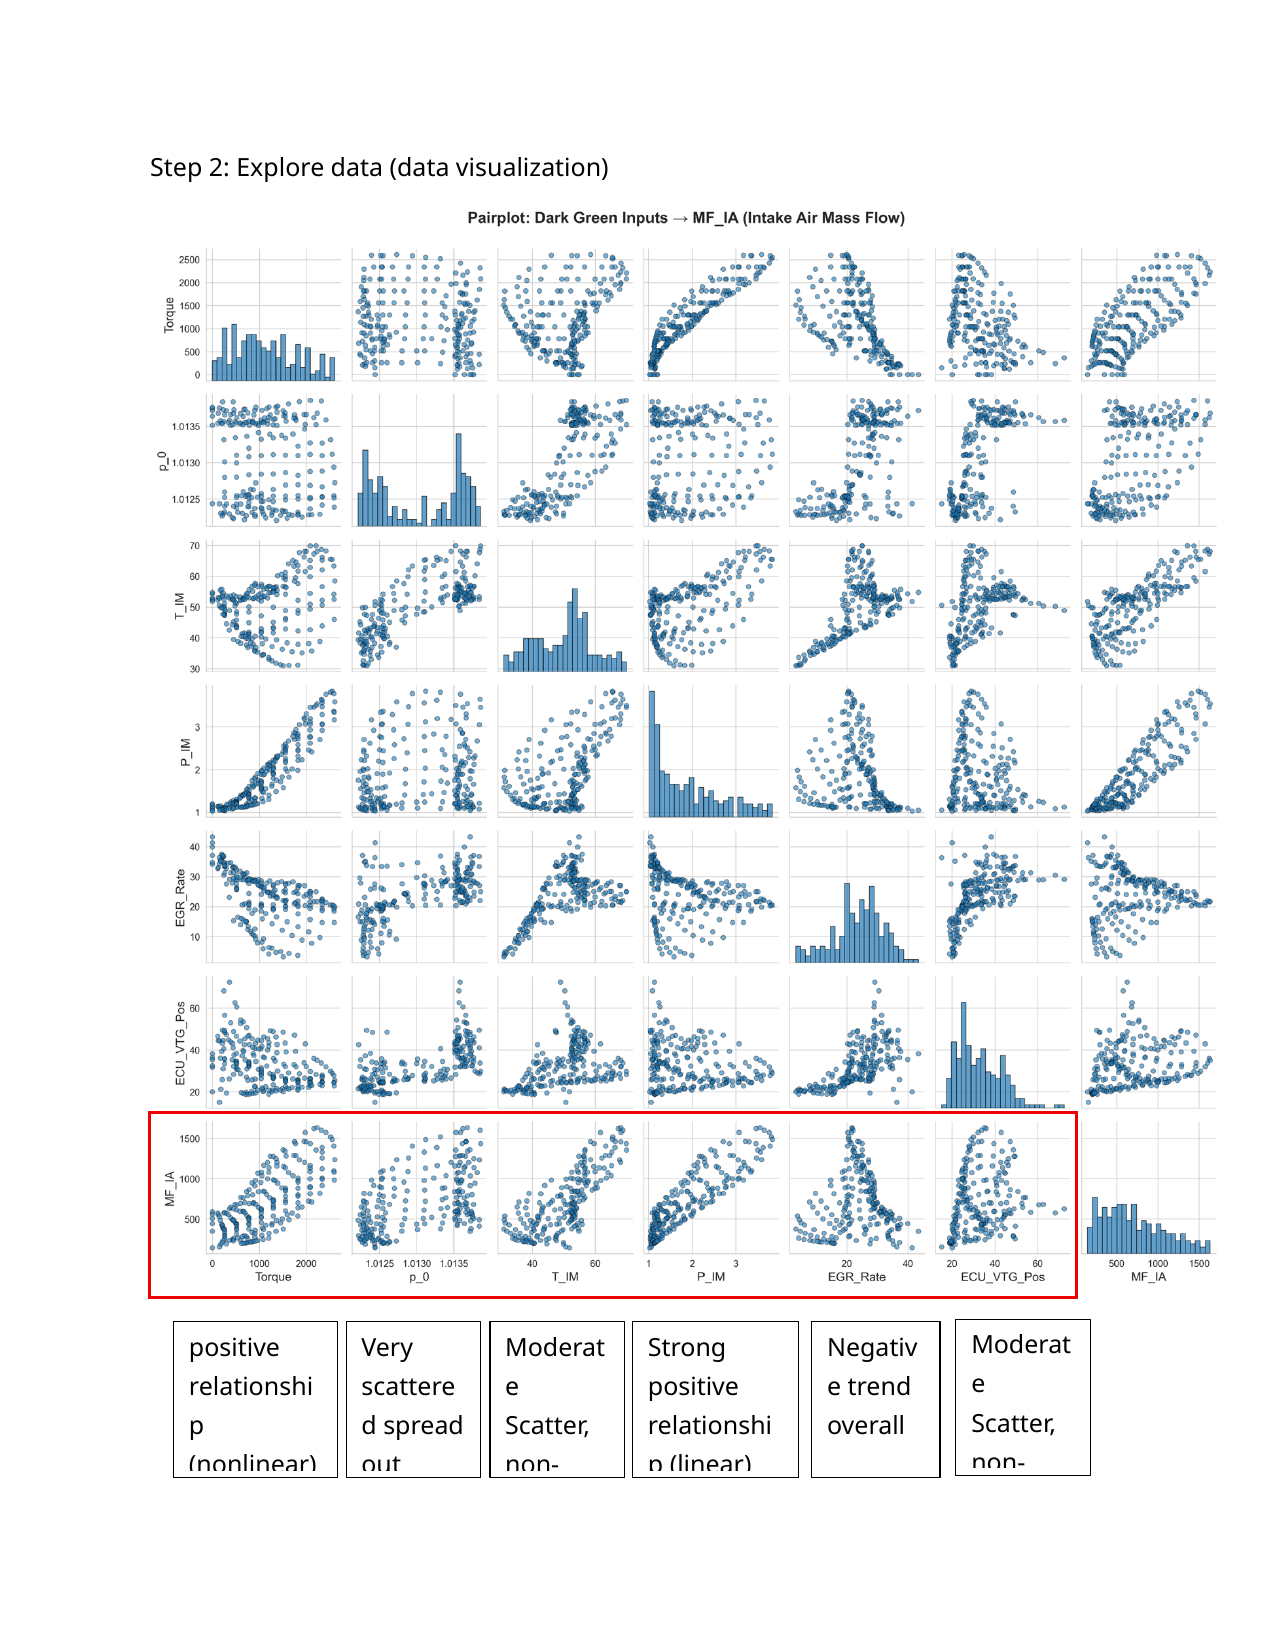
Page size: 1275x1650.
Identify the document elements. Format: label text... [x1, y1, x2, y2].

text Step 2: Explore data (data visualization) [150, 150, 1125, 184]
picture [151, 1114, 1075, 1289]
picture [150, 205, 1222, 1289]
